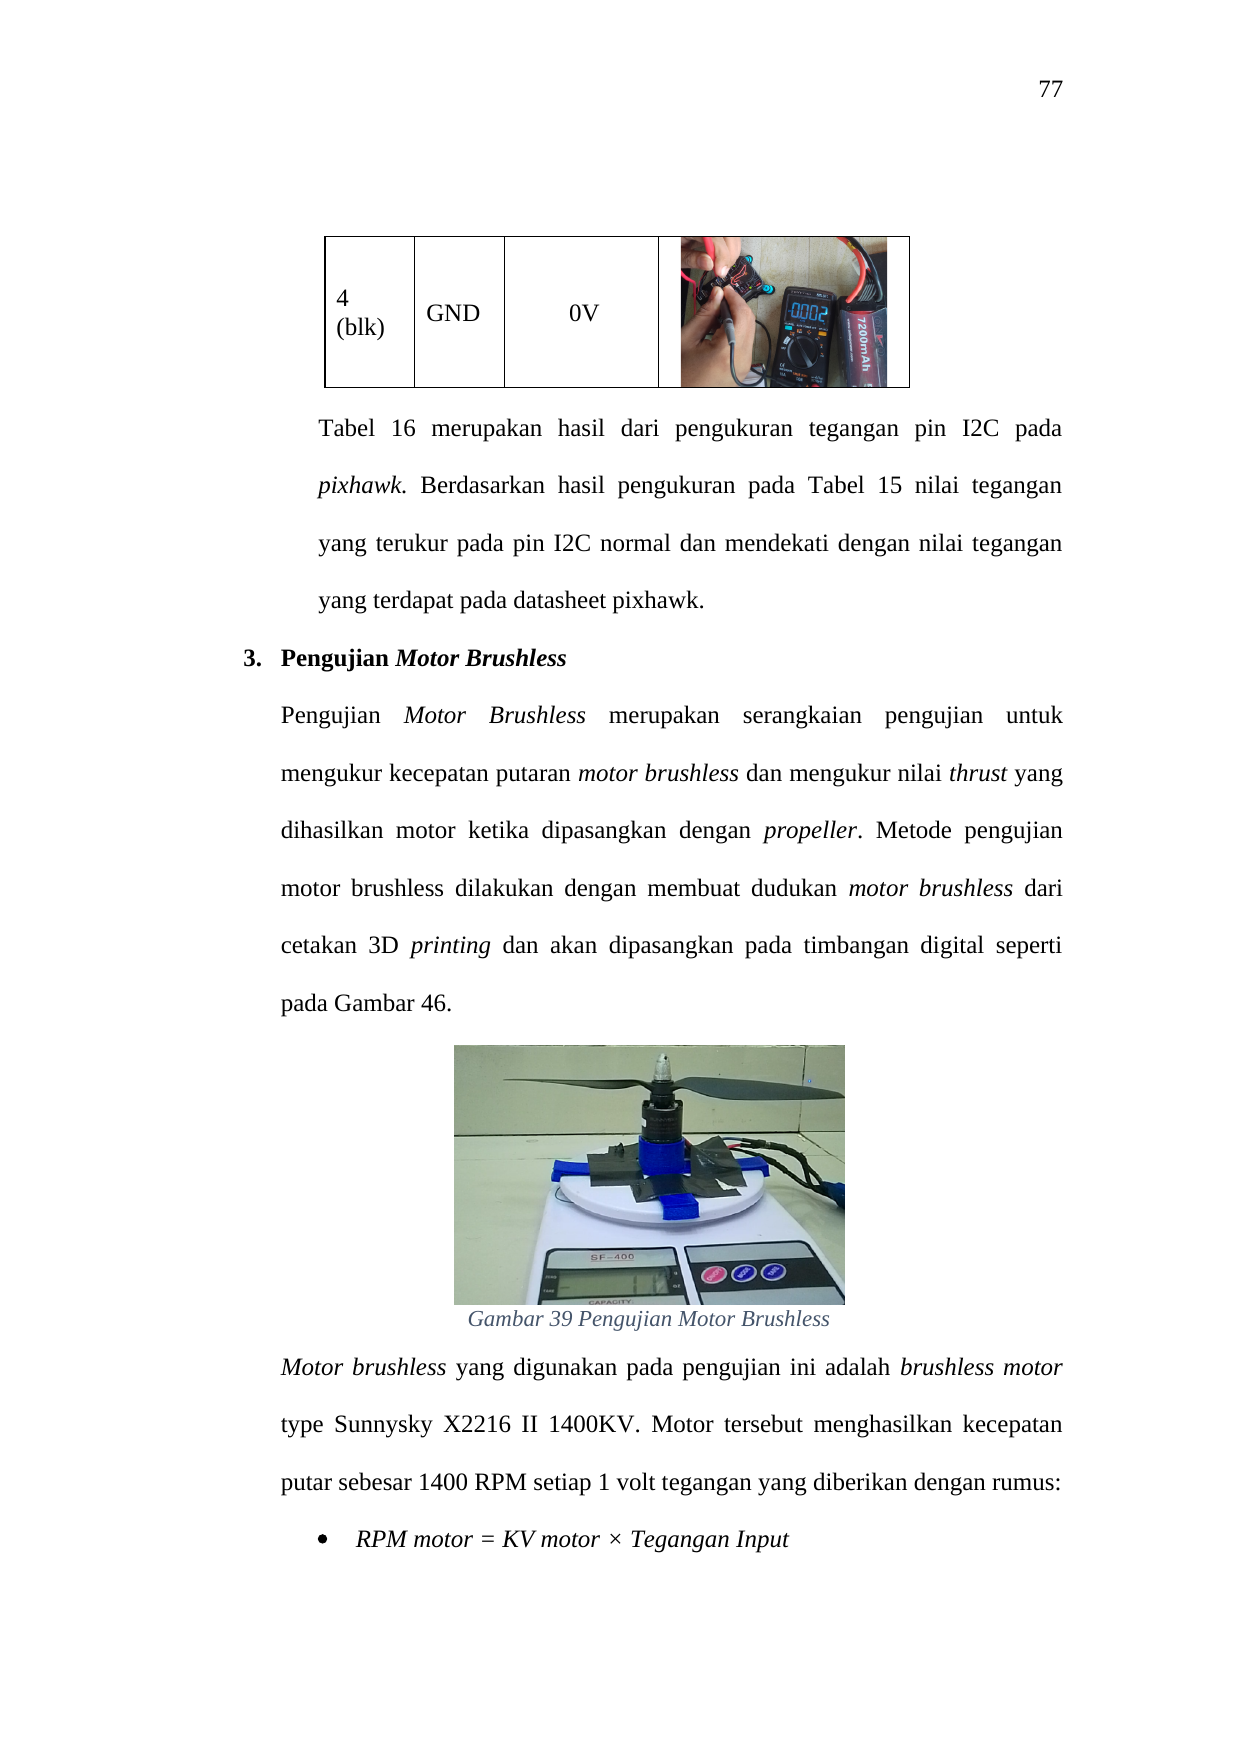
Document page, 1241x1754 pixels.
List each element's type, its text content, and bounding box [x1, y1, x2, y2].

list Pengujian Motor Brushless [243, 643, 1063, 671]
table_cell 4 (blk) [326, 237, 414, 387]
table_cell 0V [505, 237, 658, 387]
picture [680, 237, 888, 387]
list RPM motor = KV motor × Tegangan Input [318, 1524, 1063, 1553]
list Tabel 16 merupakan hasil dari pengukuran tegangan pin I2C pada pixhawk. Berdasarkan hasil pengukuran pada Tabel 15 nilai tegangan yang terukur pada pin I2C normal dan mendekati dengan nilai tegangan yang terdapat pada datasheet pixhawk. [318, 413, 1063, 614]
picture [454, 1045, 845, 1305]
table_cell [659, 237, 680, 387]
table_cell GND [415, 237, 504, 387]
table_cell [888, 237, 909, 387]
list Pengujian Motor Brushless merupakan serangkaian pengujian untuk mengukur kecepatan putaran motor brushless dan mengukur nilai thrust yang dihasilkan motor ketika dipasangkan dengan propeller. Metode pengujian motor brushless dilakukan dengan membuat dudukan motor brushless dari cetakan 3D printing dan akan dipasangkan pada timbangan digital seperti pada Gambar 46. [281, 700, 1063, 1016]
list Motor brushless yang digunakan pada pengujian ini adalah brushless motor type Sunnysky X2216 II 1400KV. Motor tersebut menghasilkan kecepatan putar sebesar 1400 RPM setiap 1 volt tegangan yang diberikan dengan rumus: [281, 1352, 1063, 1496]
